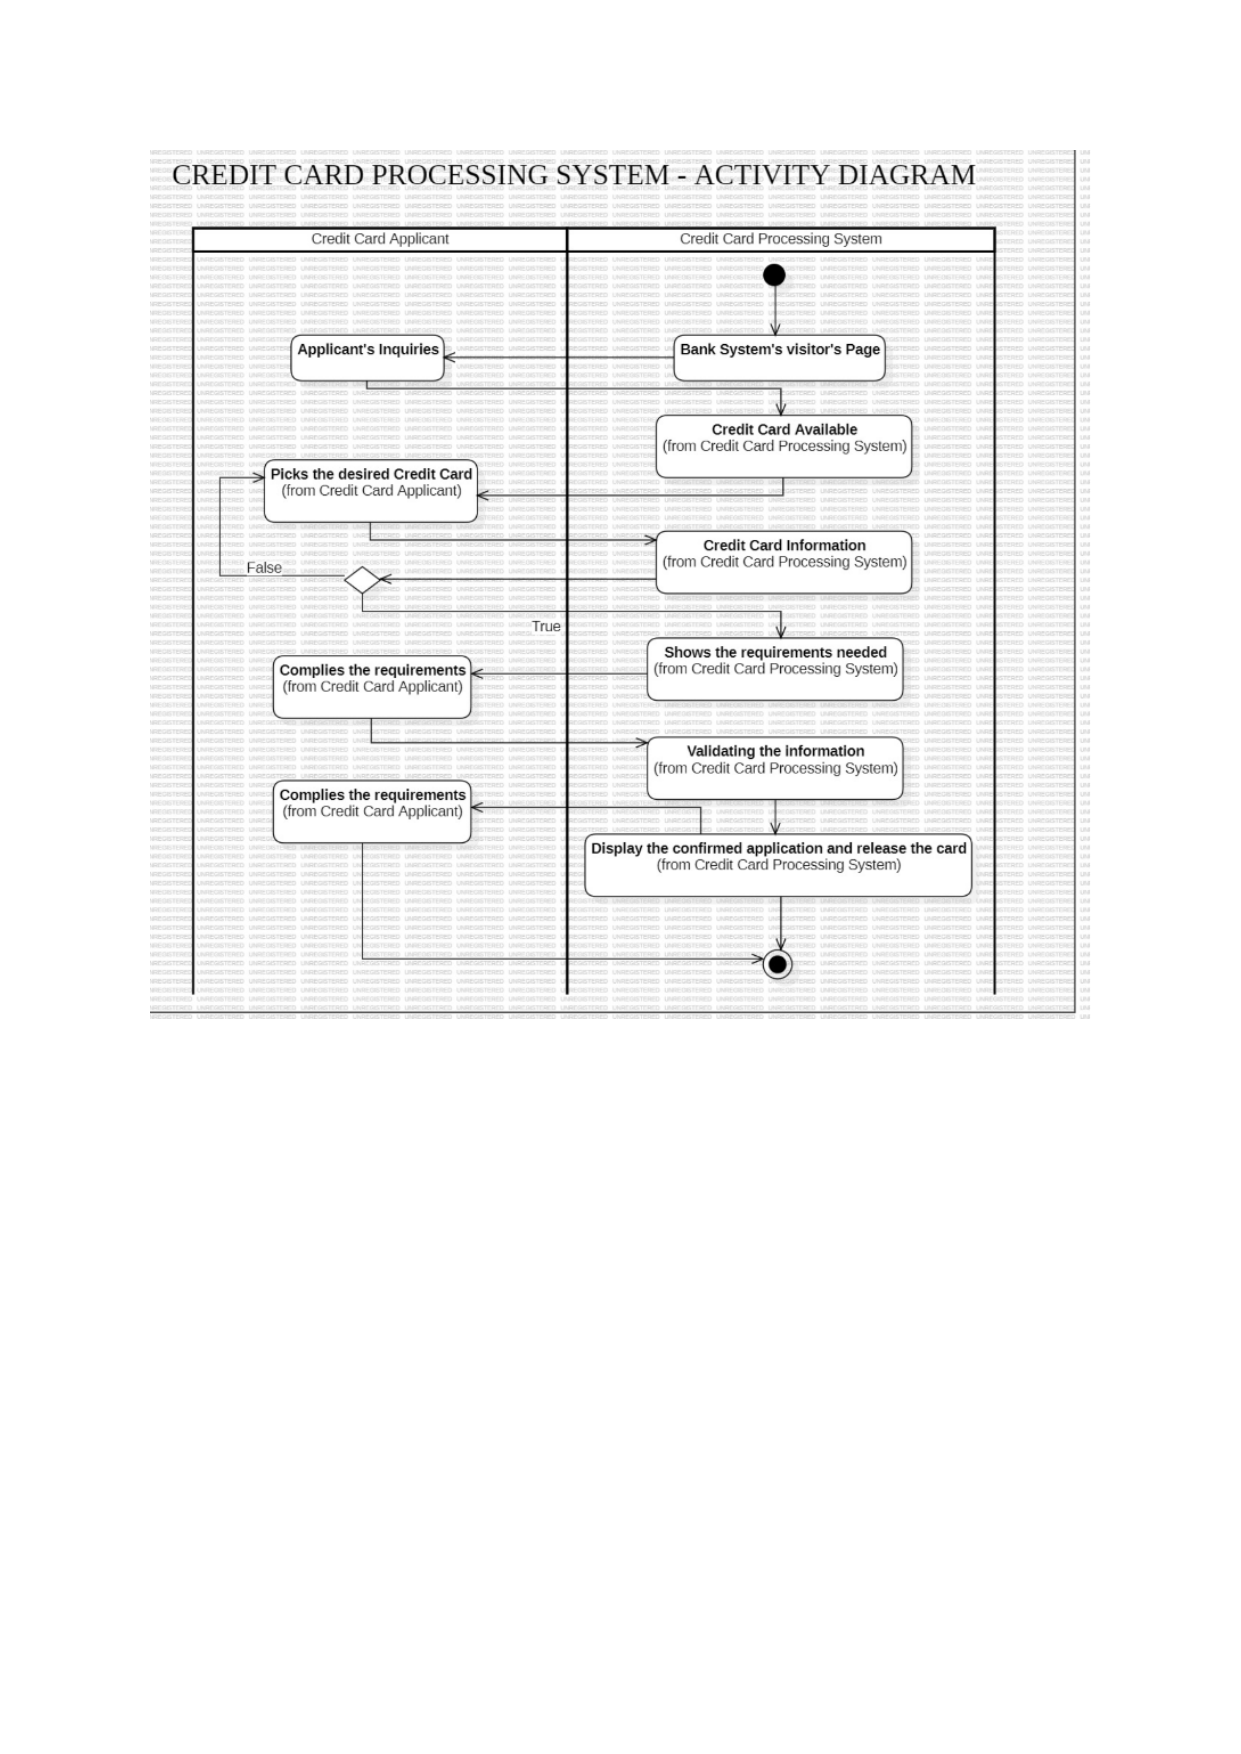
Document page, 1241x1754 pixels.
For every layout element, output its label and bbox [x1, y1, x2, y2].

picture [150, 150, 1091, 1019]
